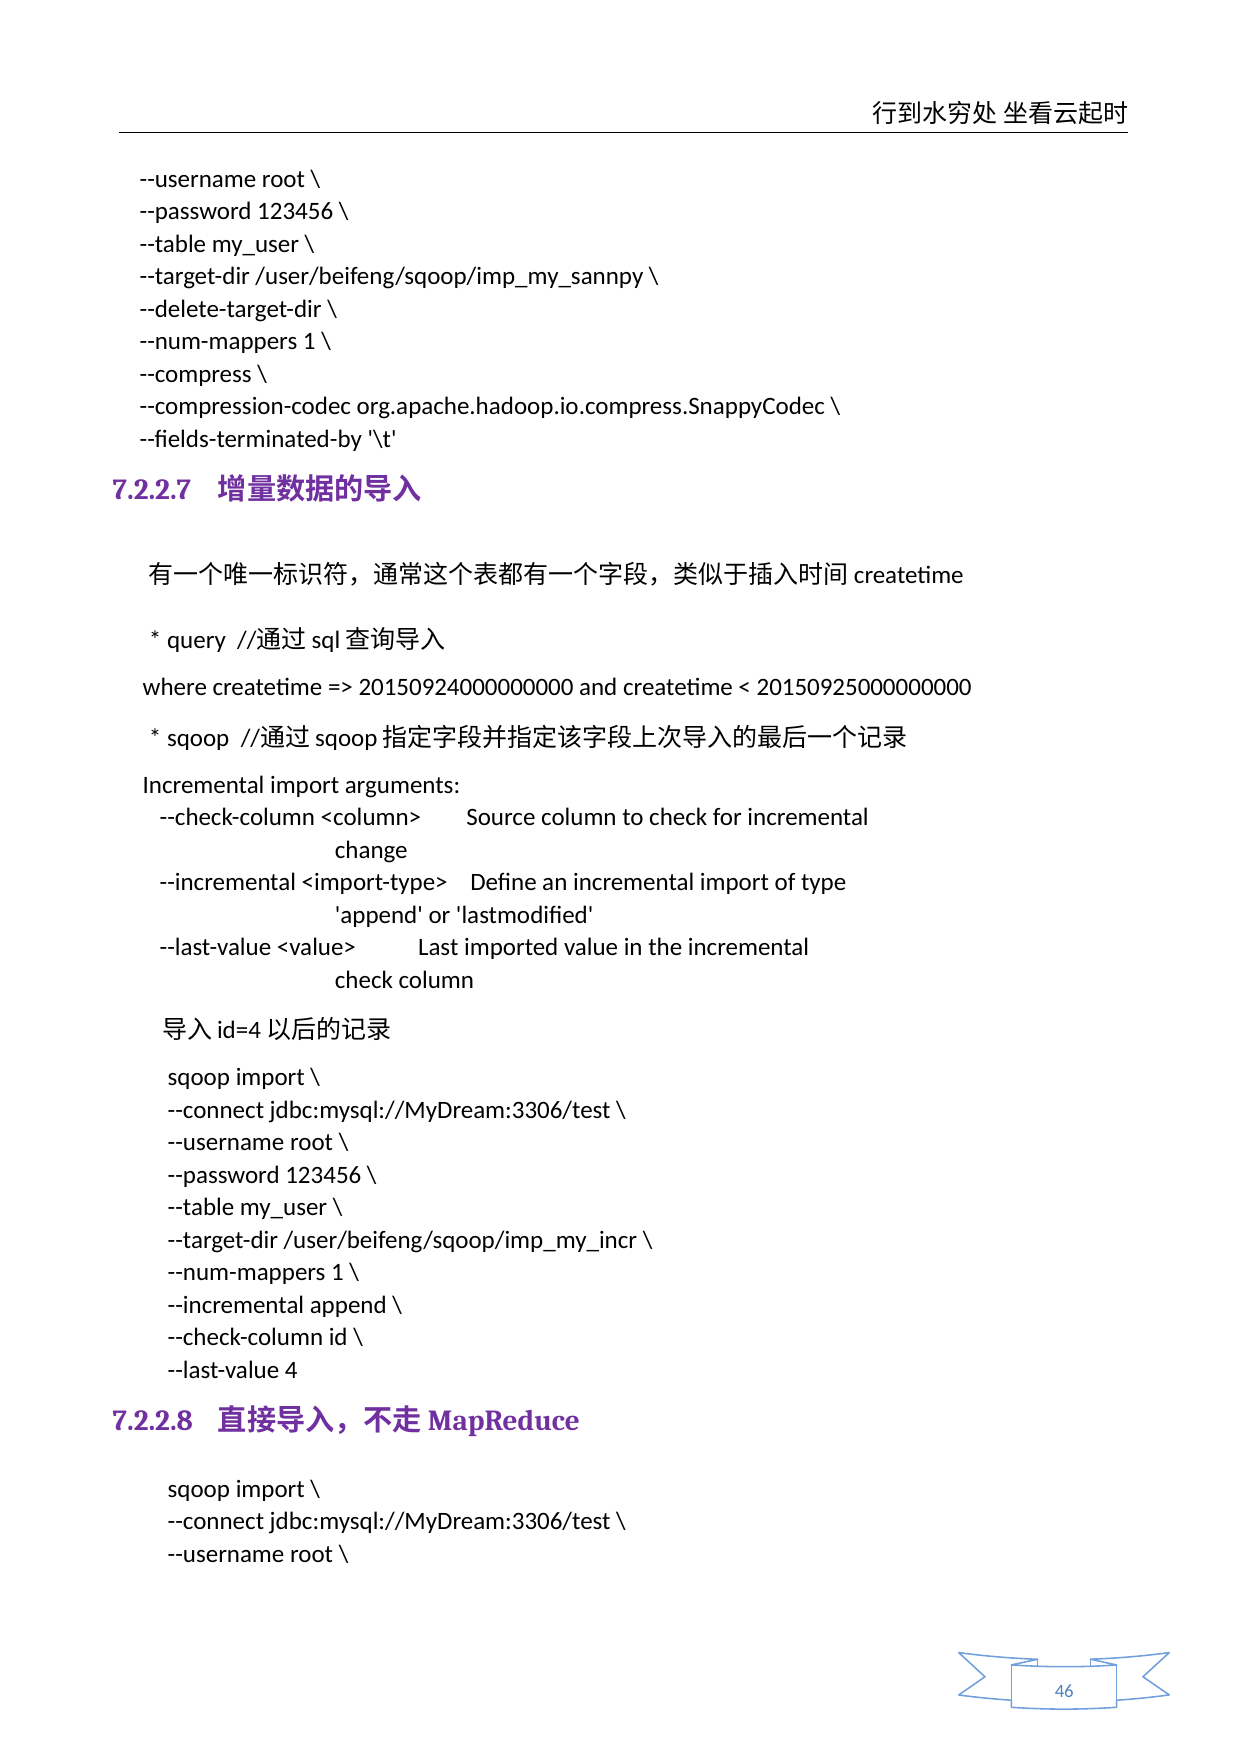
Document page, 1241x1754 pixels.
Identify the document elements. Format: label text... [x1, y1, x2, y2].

text --delete-target-dir \ [139, 292, 1128, 324]
text --username root \ [139, 162, 1128, 194]
text --fields-terminated-by '\t' [139, 422, 1128, 454]
text --compression-codec org.apache.hadoop.io.compress.SnappyCodec \ [139, 389, 1128, 422]
text --compress \ [139, 357, 1128, 389]
text --connect jdbc:mysql://MyDream:3306/test \ [167, 1093, 1128, 1126]
text --last-value <value> Last imported value in the incremental [142, 931, 1128, 963]
text --password 123456 \ [139, 194, 1128, 227]
text where createtime => 20150924000000000 and createtime < 20150925000000000 [142, 671, 1128, 703]
subtitle 直接导入，不走MapReduce [112, 1386, 1128, 1451]
text * query //通过sql查询导入 [142, 606, 1128, 671]
text 有一个唯一标识符，通常这个表都有一个字段，类似于插入时间createtime [142, 541, 1128, 606]
text --incremental append \ [167, 1288, 1128, 1321]
text --last-value 4 [167, 1353, 1128, 1386]
text 'append' or 'lastmodified' [142, 898, 1128, 931]
text sqoop import \ [167, 1061, 1128, 1093]
text --table my_user \ [167, 1191, 1128, 1223]
text --check-column <column> Source column to check for incremental [142, 801, 1128, 833]
text --num-mappers 1 \ [167, 1256, 1128, 1288]
text --username root \ [167, 1537, 1128, 1569]
text --target-dir /user/beifeng/sqoop/imp_my_sannpy \ [139, 259, 1128, 292]
text --incremental <import-type> Define an incremental import of type [142, 866, 1128, 898]
text --num-mappers 1 \ [139, 324, 1128, 357]
subtitle 增量数据的导入 [112, 454, 1128, 519]
text --connect jdbc:mysql://MyDream:3306/test \ [167, 1504, 1128, 1537]
text --password 123456 \ [167, 1158, 1128, 1191]
text --target-dir /user/beifeng/sqoop/imp_my_incr \ [167, 1223, 1128, 1256]
text Incremental import arguments: [142, 768, 1128, 801]
text check column [142, 963, 1128, 996]
text 导入id=4以后的记录 [142, 996, 1128, 1061]
text --table my_user \ [139, 227, 1128, 259]
text change [142, 833, 1128, 866]
text * sqoop //通过sqoop指定字段并指定该字段上次导入的最后一个记录 [142, 703, 1128, 768]
text --check-column id \ [167, 1321, 1128, 1353]
text --username root \ [167, 1126, 1128, 1158]
text sqoop import \ [167, 1472, 1128, 1504]
